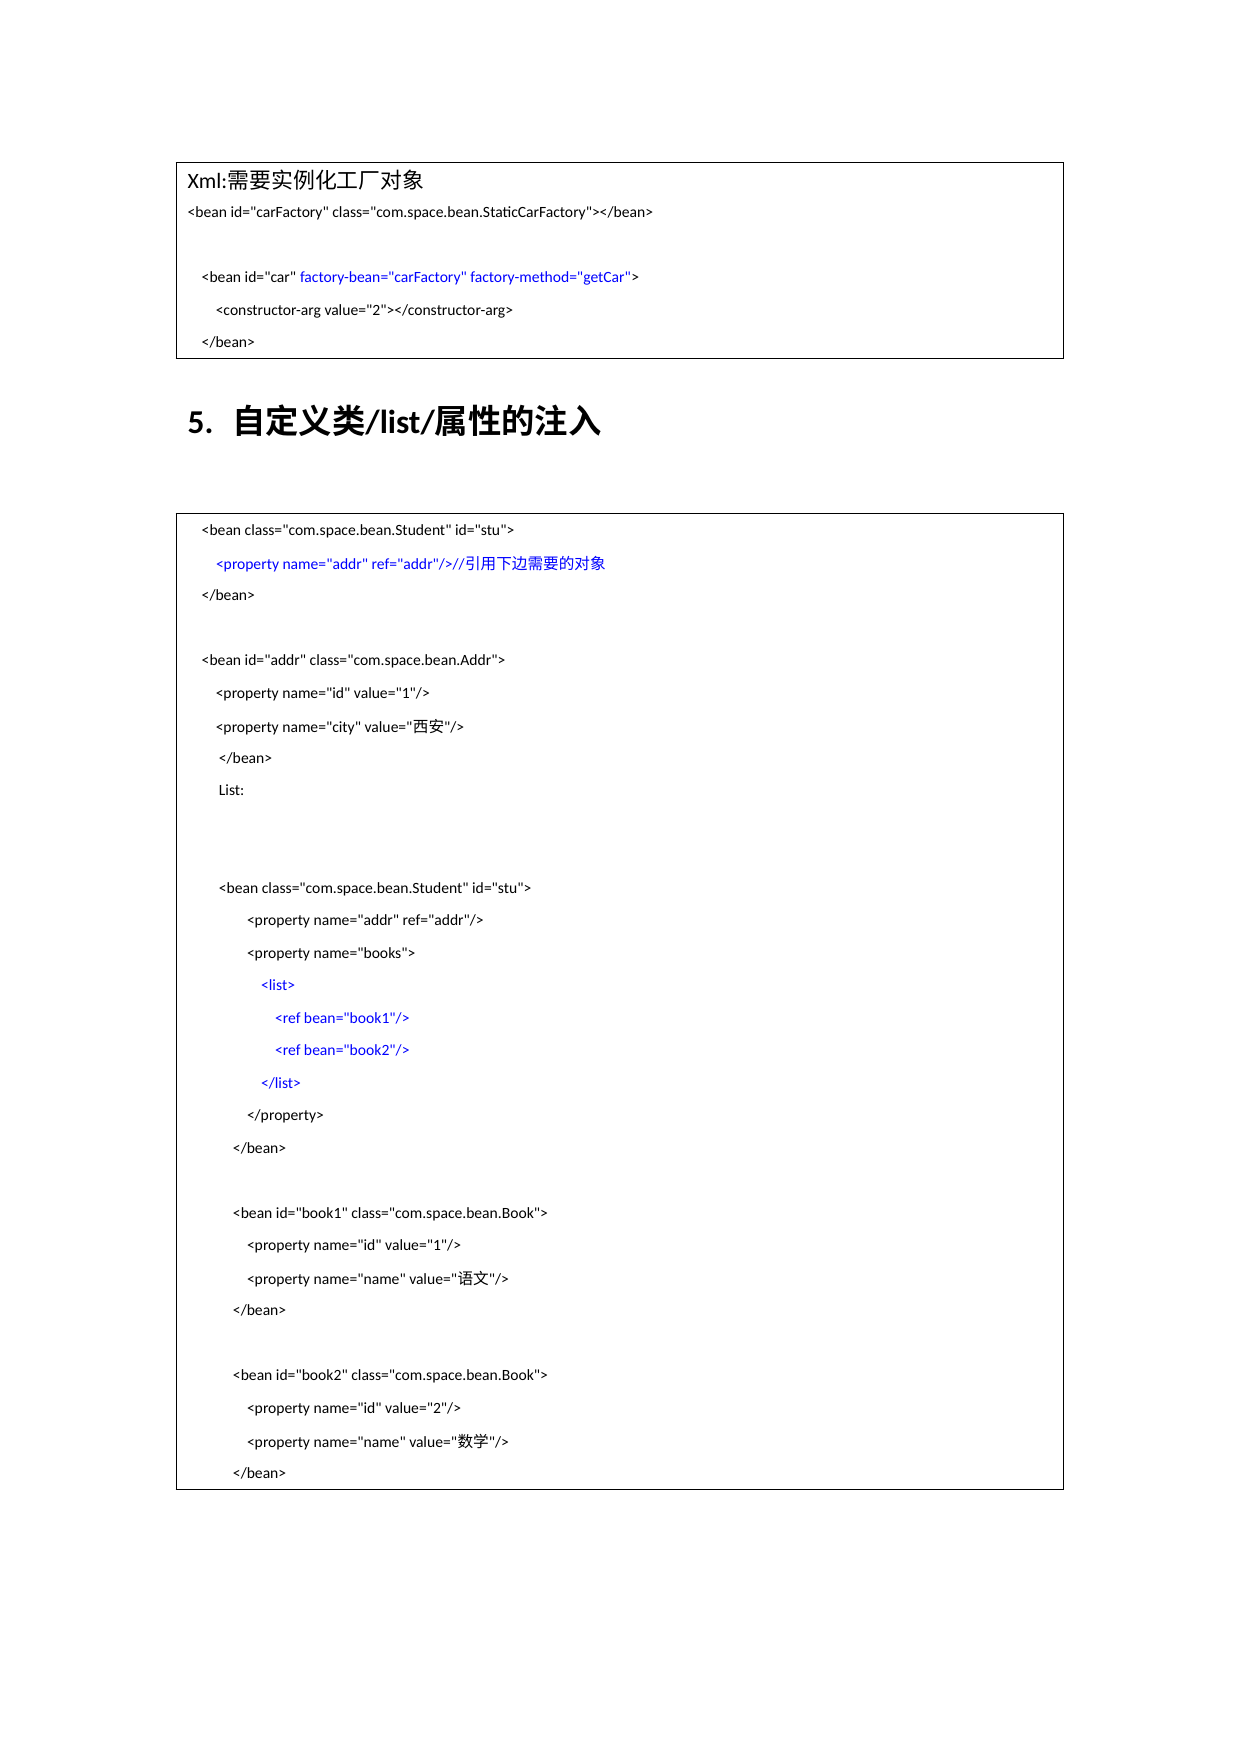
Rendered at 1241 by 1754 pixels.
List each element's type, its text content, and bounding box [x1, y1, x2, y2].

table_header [177, 163, 1063, 358]
table_header <bean class="com.space.bean.Student" id="stu"> <property name="addr" ref="addr"/>//引用下边需要的对象 </bean> <bean id="addr" class="com.space.bean.Addr"> <property name="id" value="1"/> <property name="city" value="西安"/> </bean> List: <bean class="com.space.bean.Student" id="stu"> <property name="addr" ref="addr"/> <property name="books"> <list> <ref bean="book1"/> <ref bean="book2"/> </list> </property> </bean> <bean id="book1" class="com.space.bean.Book"> <property name="id" value="1"/> <property name="name" value="语文"/> </bean> <bean id="book2" class="com.space.bean.Book"> <property name="id" value="2"/> <property name="name" value="数学"/> </bean> [177, 514, 1063, 1489]
subtitle 自定义类/list/属性的注入 [187, 386, 1053, 451]
